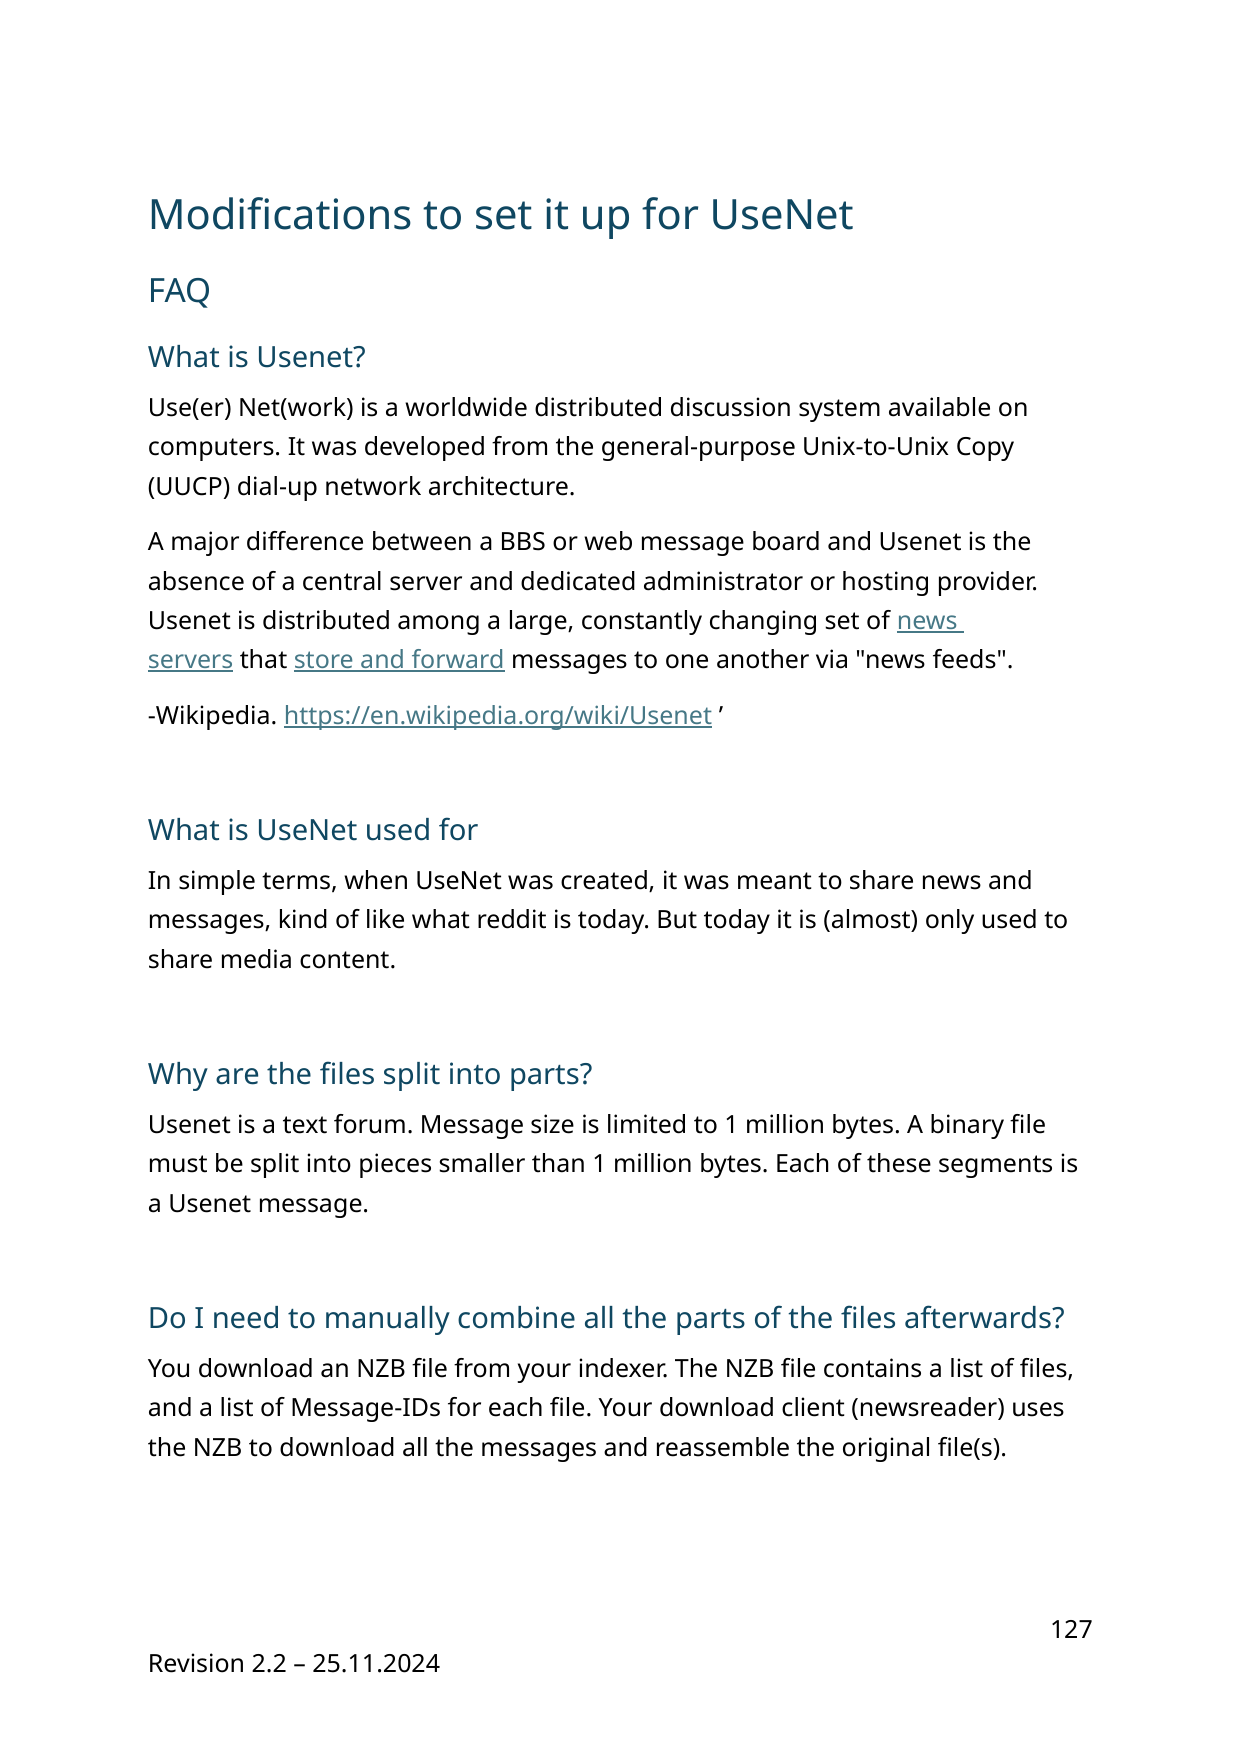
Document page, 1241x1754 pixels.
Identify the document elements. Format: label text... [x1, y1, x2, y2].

subtitle What is UseNet used for [148, 809, 1093, 849]
text A major difference between a BBS or web message board and Usenet is the absence of a central server and dedicated administrator or hosting provider. Usenet is distributed among a large, constantly changing set of news servers that store and forward messages to one another via "news feeds". [148, 524, 1093, 676]
subtitle Do I need to manually combine all the parts of the files afterwards? [148, 1297, 1093, 1337]
text Use(er) Net(work) is a worldwide distributed discussion system available on computers. It was developed from the general-purpose Unix-to-Unix Copy (UUCP) dial-up network architecture. [148, 390, 1093, 502]
subtitle Modifications to set it up for UseNet [148, 185, 1093, 242]
subtitle What is Usenet? [148, 336, 1093, 376]
subtitle Why are the files split into parts? [148, 1053, 1093, 1093]
text -Wikipedia. https://en.wikipedia.org/wiki/Usenet ’ [148, 697, 1093, 731]
text In simple terms, when UseNet was created, it was meant to share news and messages, kind of like what reddit is today. But today it is (almost) only used to share media content. [148, 863, 1093, 975]
subtitle FAQ [148, 267, 1093, 312]
text You download an NZB file from your indexer. The NZB file contains a list of files, and a list of Message-IDs for each file. Your download client (newsreader) uses the NZB to download all the messages and reassemble the original file(s). [148, 1351, 1093, 1463]
text Usenet is a text forum. Message size is limited to 1 million bytes. A binary file must be split into pieces smaller than 1 million bytes. Each of these segments is a Usenet message. [148, 1107, 1093, 1219]
